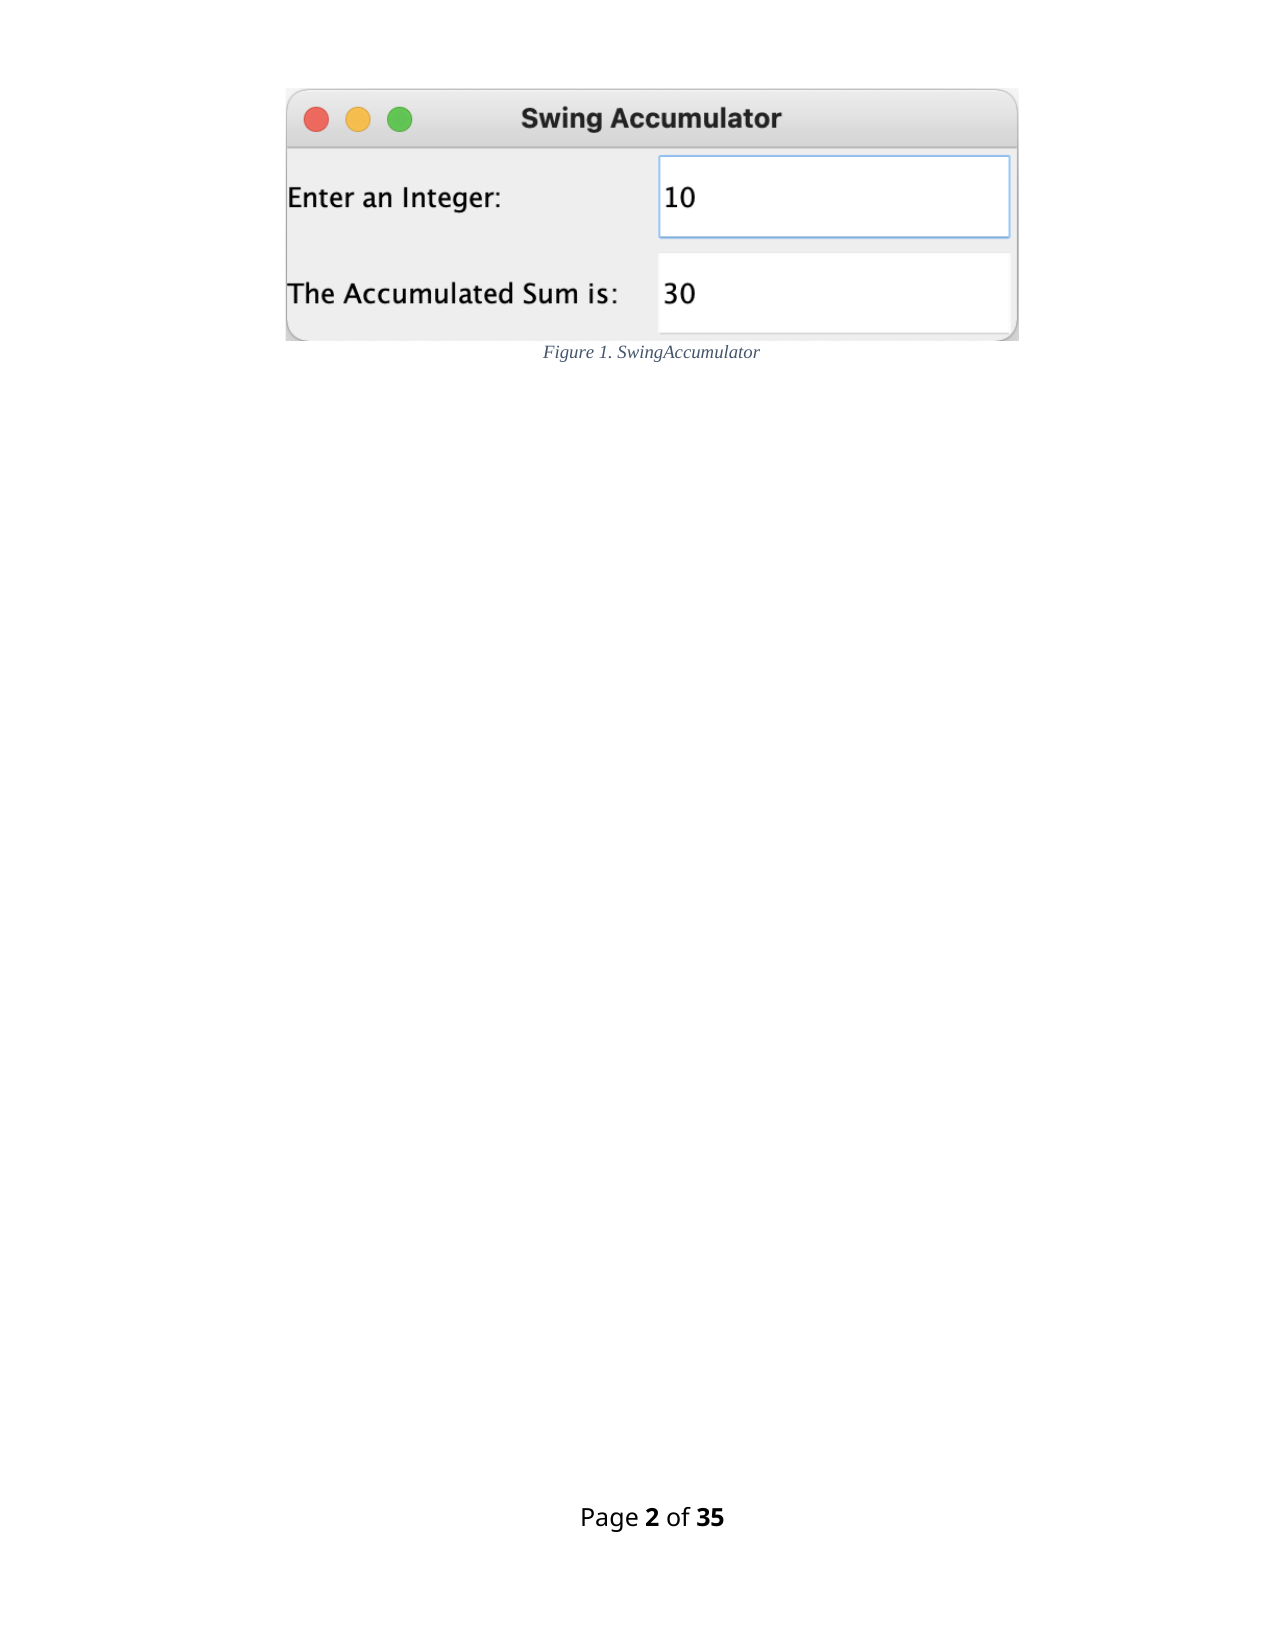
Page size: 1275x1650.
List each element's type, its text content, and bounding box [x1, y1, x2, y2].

picture [285, 88, 1019, 341]
text Figure 1. SwingAccumulator [118, 341, 1186, 362]
